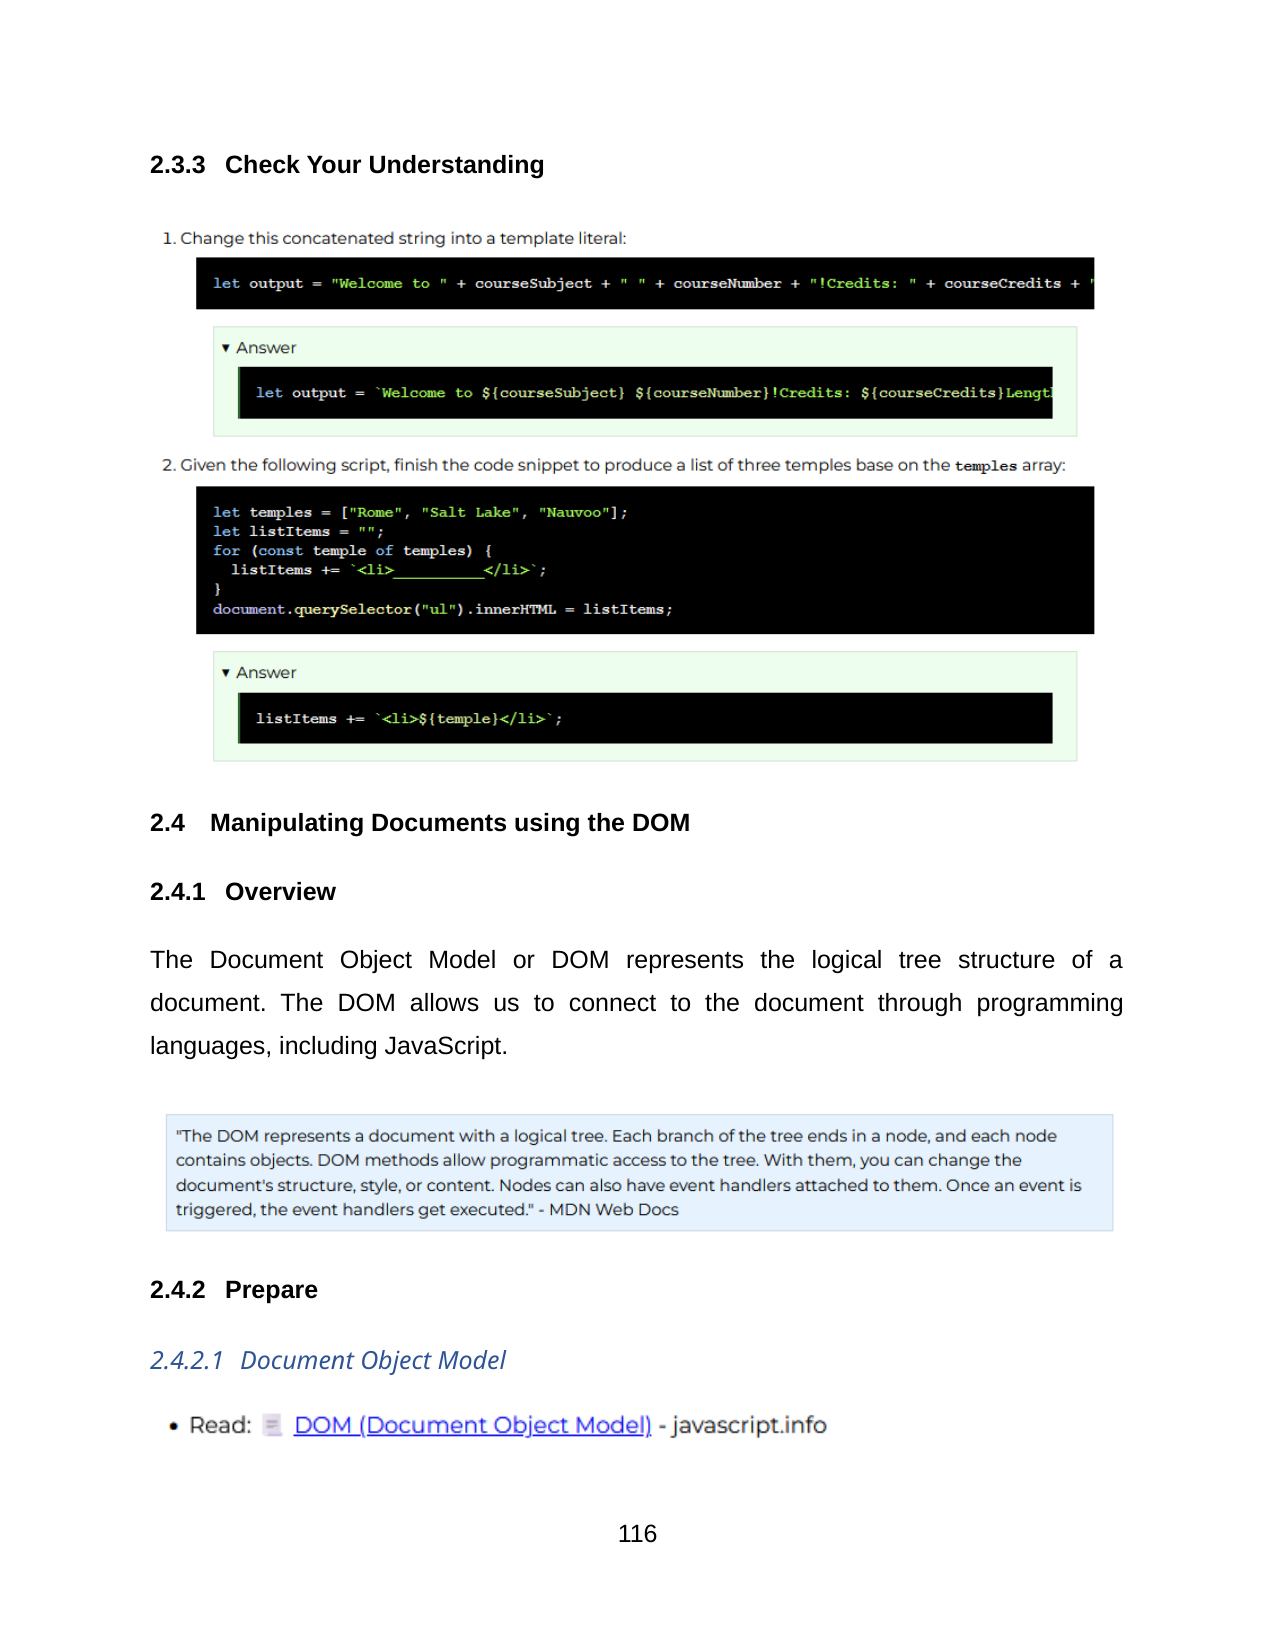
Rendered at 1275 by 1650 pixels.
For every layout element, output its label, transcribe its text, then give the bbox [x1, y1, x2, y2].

subtitle Overview [150, 876, 1125, 905]
subtitle Prepare [150, 1275, 1125, 1304]
picture [150, 1394, 883, 1459]
subtitle Manipulating Documents using the DOM [150, 808, 1125, 837]
picture [150, 218, 1125, 765]
text The Document Object Model or DOM represents the logical tree structure of a document. The DOM allows us to connect to the document through programming languages, including JavaScript. [150, 944, 1125, 1059]
subtitle Document Object Model [150, 1343, 1125, 1377]
subtitle Check Your Understanding [150, 150, 1125, 179]
picture [150, 1098, 1125, 1236]
